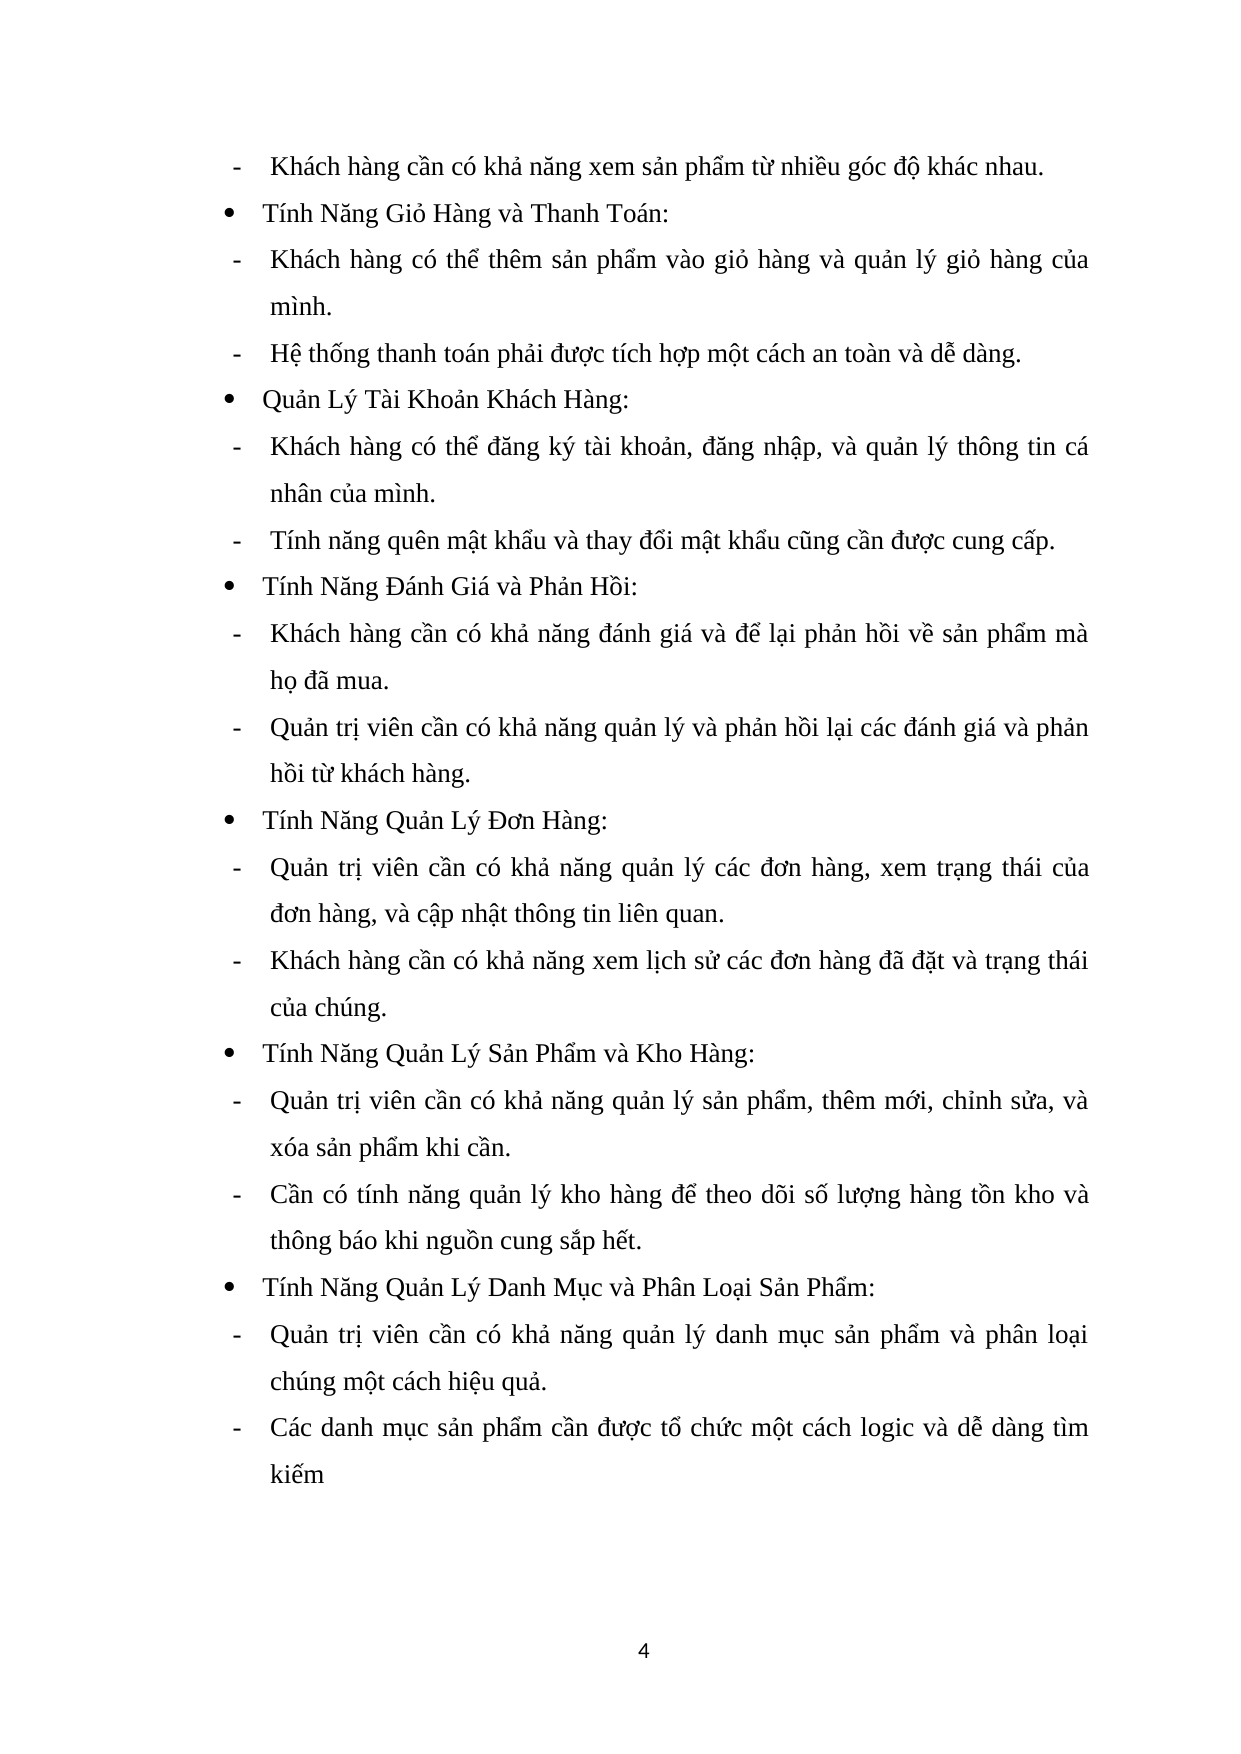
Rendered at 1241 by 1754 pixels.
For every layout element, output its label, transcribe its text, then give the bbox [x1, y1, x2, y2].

list Khách hàng có thể đăng ký tài khoản, đăng nhập, và quản lý thông tin cá nhân của mình. [232, 430, 1090, 508]
list Khách hàng cần có khả năng đánh giá và để lại phản hồi về sản phẩm mà họ đã mua. [232, 617, 1090, 695]
list Khách hàng cần có khả năng xem sản phẩm từ nhiều góc độ khác nhau. [232, 150, 1090, 181]
list Tính Năng Đánh Giá và Phản Hồi: [224, 570, 1090, 602]
list Hệ thống thanh toán phải được tích hợp một cách an toàn và dễ dàng. [232, 337, 1090, 368]
list Tính Năng Quản Lý Đơn Hàng: [224, 804, 1090, 835]
list Quản trị viên cần có khả năng quản lý các đơn hàng, xem trạng thái của đơn hàng, và cập nhật thông tin liên quan. [232, 851, 1090, 929]
list Tính Năng Quản Lý Danh Mục và Phân Loại Sản Phẩm: [224, 1271, 1090, 1302]
list Tính năng quên mật khẩu và thay đổi mật khẩu cũng cần được cung cấp. [232, 524, 1090, 555]
list Khách hàng cần có khả năng xem lịch sử các đơn hàng đã đặt và trạng thái của chúng. [232, 944, 1090, 1022]
list Quản trị viên cần có khả năng quản lý danh mục sản phẩm và phân loại chúng một cách hiệu quả. [232, 1318, 1090, 1396]
list Quản trị viên cần có khả năng quản lý và phản hồi lại các đánh giá và phản hồi từ khách hàng. [232, 711, 1090, 788]
list Khách hàng có thể thêm sản phẩm vào giỏ hàng và quản lý giỏ hàng của mình. [232, 243, 1090, 321]
list Quản Lý Tài Khoản Khách Hàng: [224, 383, 1090, 415]
list Tính Năng Quản Lý Sản Phẩm và Kho Hàng: [224, 1037, 1090, 1069]
list Cần có tính năng quản lý kho hàng để theo dõi số lượng hàng tồn kho và thông báo khi nguồn cung sắp hết. [232, 1178, 1090, 1256]
list Các danh mục sản phẩm cần được tổ chức một cách logic và dễ dàng tìm kiếm [232, 1411, 1090, 1489]
list Quản trị viên cần có khả năng quản lý sản phẩm, thêm mới, chỉnh sửa, và xóa sản phẩm khi cần. [232, 1084, 1090, 1162]
list Tính Năng Giỏ Hàng và Thanh Toán: [224, 197, 1090, 228]
